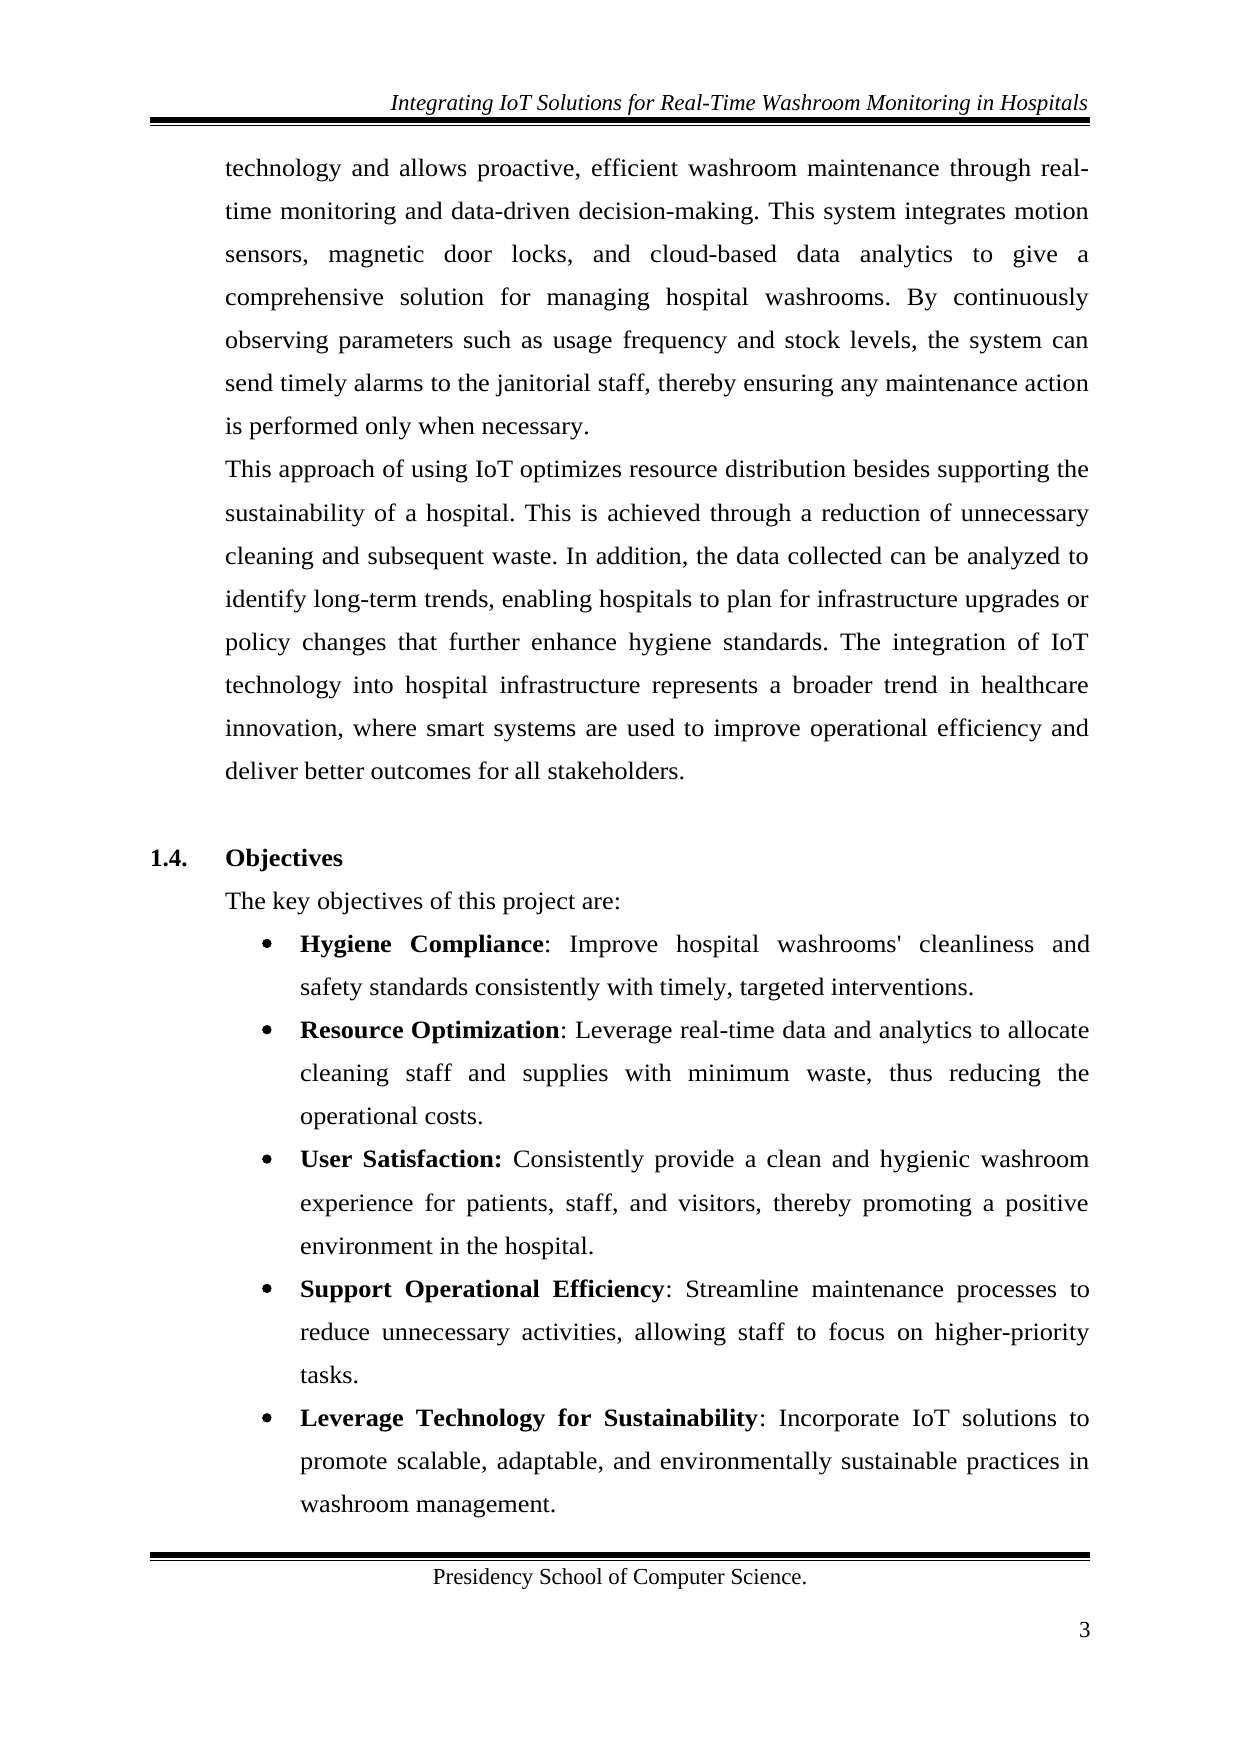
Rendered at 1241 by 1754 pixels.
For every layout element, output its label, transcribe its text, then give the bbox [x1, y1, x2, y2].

text This approach of using IoT optimizes resource distribution besides supporting the sustainability of a hospital. This is achieved through a reduction of unnecessary cleaning and subsequent waste. In addition, the data collected can be analyzed to identify long-term trends, enabling hospitals to plan for infrastructure upgrades or policy changes that further enhance hygiene standards. The integration of IoT technology into hospital infrastructure represents a broader trend in healthcare innovation, where smart systems are used to improve operational efficiency and deliver better outcomes for all stakeholders. [225, 454, 1090, 785]
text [225, 153, 1090, 440]
list Objectives [150, 843, 1090, 871]
list Resource Optimization: Leverage real-time data and analytics to allocate cleaning staff and supplies with minimum waste, thus reducing the operational costs. [262, 1015, 1090, 1130]
list Support Operational Efficiency: Streamline maintenance processes to reduce unnecessary activities, allowing staff to focus on higher-priority tasks. [262, 1274, 1090, 1389]
list User Satisfaction: Consistently provide a clean and hygienic washroom experience for patients, staff, and visitors, thereby promoting a positive environment in the hospital. [262, 1144, 1090, 1259]
list Hygiene Compliance: Improve hospital washrooms' cleanliness and safety standards consistently with timely, targeted interventions. [262, 929, 1090, 1001]
text The key objectives of this project are: [225, 886, 1090, 914]
list Leverage Technology for Sustainability: Incorporate IoT solutions to promote scalable, adaptable, and environmentally sustainable practices in washroom management. [262, 1403, 1090, 1518]
